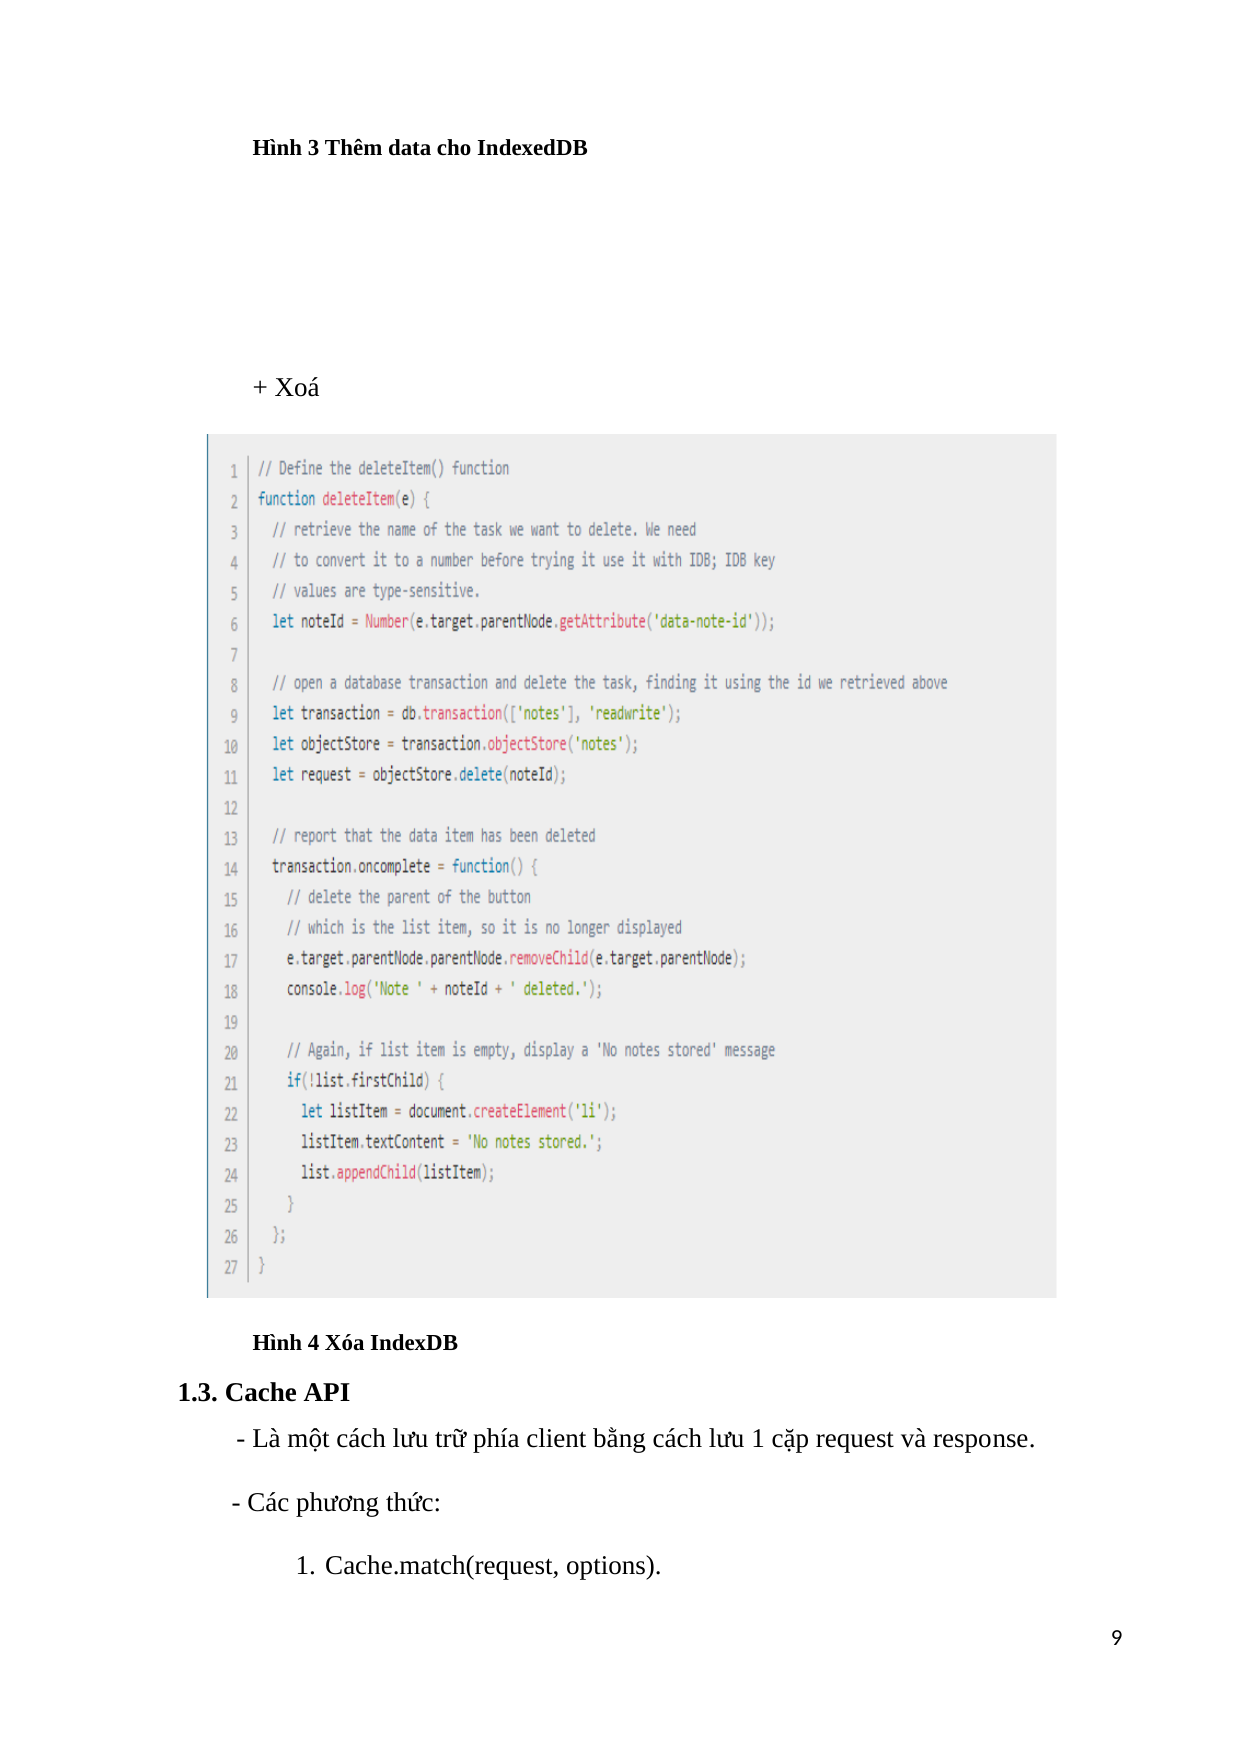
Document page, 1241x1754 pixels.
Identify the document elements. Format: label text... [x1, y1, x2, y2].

text - Các phương thức: [177, 1486, 1122, 1517]
text - Là một cách lưu trữ phía client bằng cách lưu 1 cặp request và response. [207, 1422, 1122, 1453]
picture [206, 434, 1062, 1298]
text Hình 3 Thêm data cho IndexedDB [252, 134, 1122, 161]
text Hình 4 Xóa IndexDB [252, 1328, 1122, 1355]
subtitle 1.3. Cache API [177, 1376, 1122, 1407]
text + Xoá [177, 371, 1122, 402]
list Cache.match(request, options). [295, 1549, 1122, 1580]
